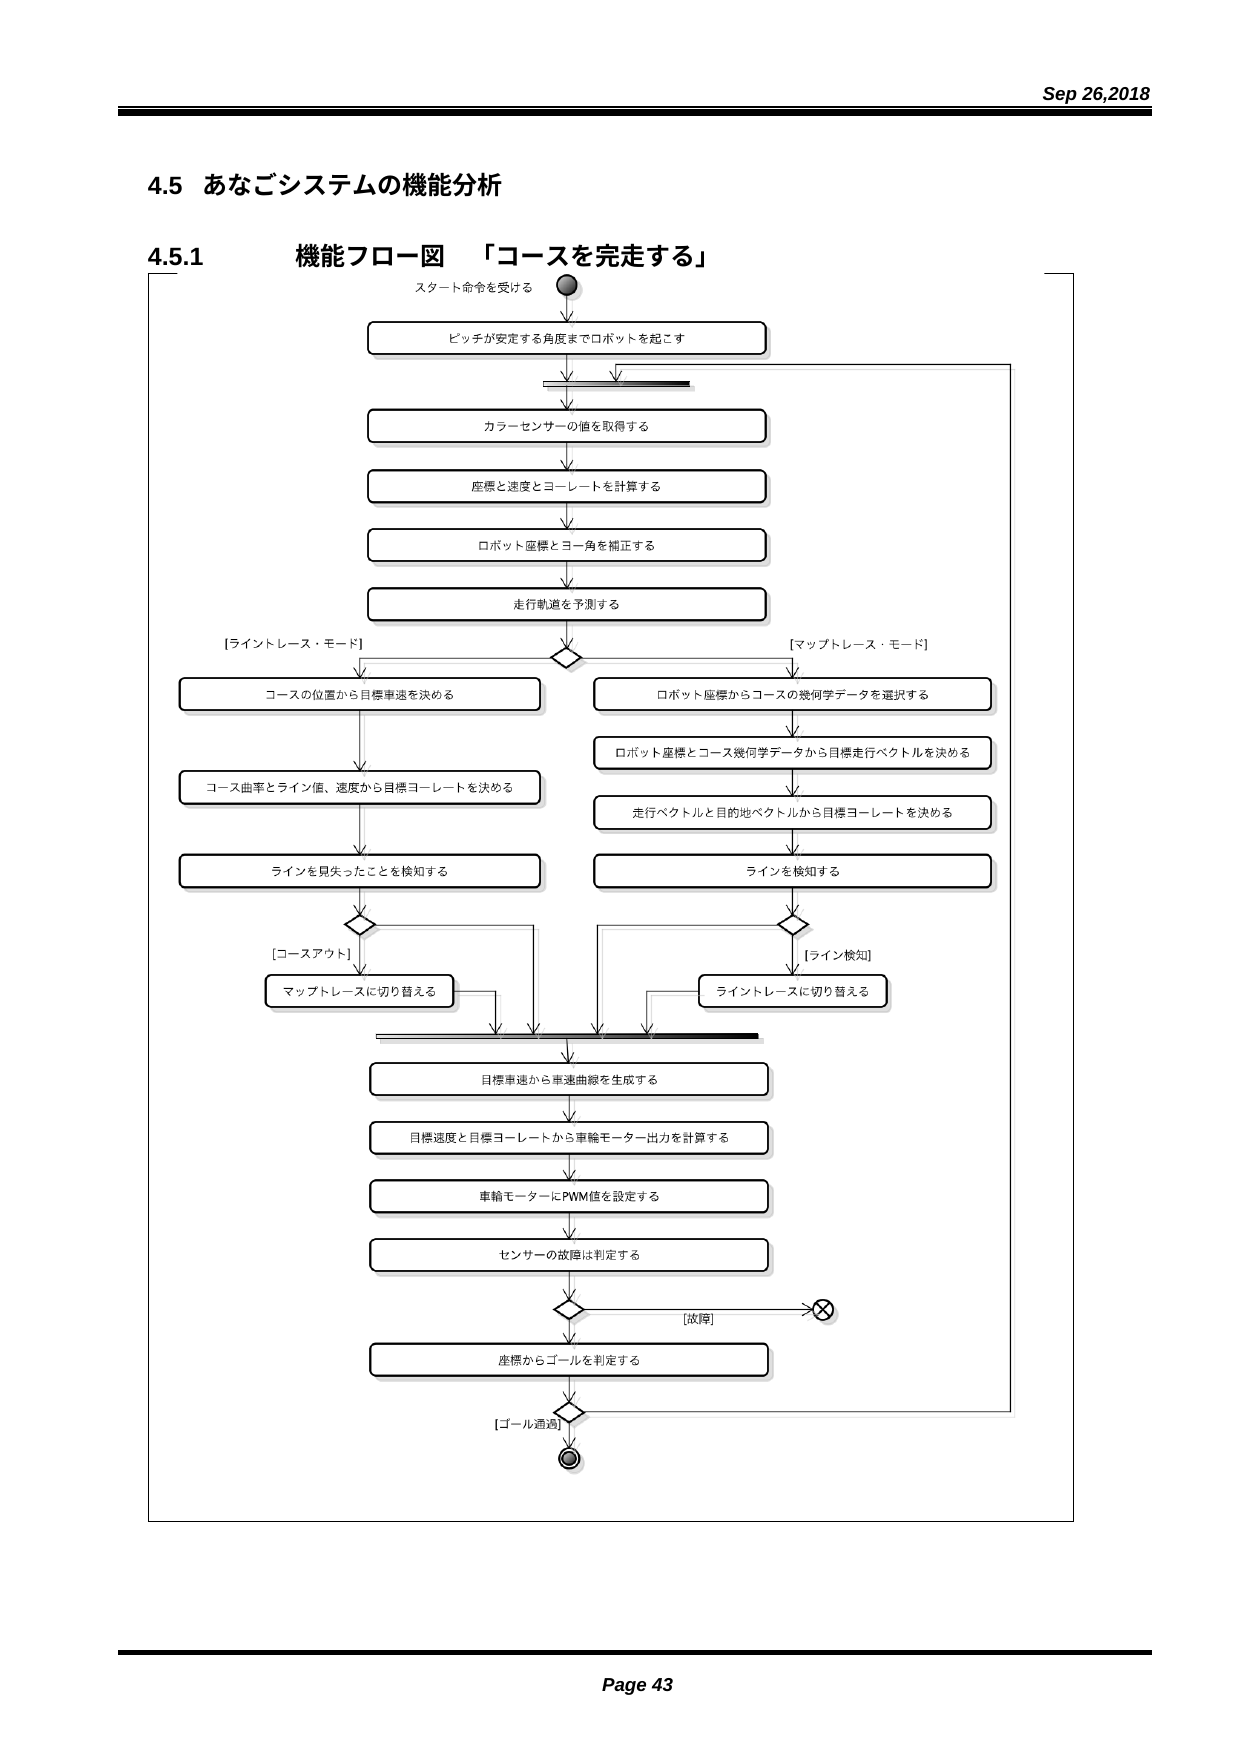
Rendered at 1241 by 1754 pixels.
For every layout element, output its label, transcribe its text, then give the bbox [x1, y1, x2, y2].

subtitle 機能フロー図 「コースを完走する」 [148, 236, 1092, 273]
subtitle あなごシステムの機能分析 [148, 165, 1092, 202]
picture [177, 273, 1045, 1487]
table_header [149, 274, 1073, 1521]
